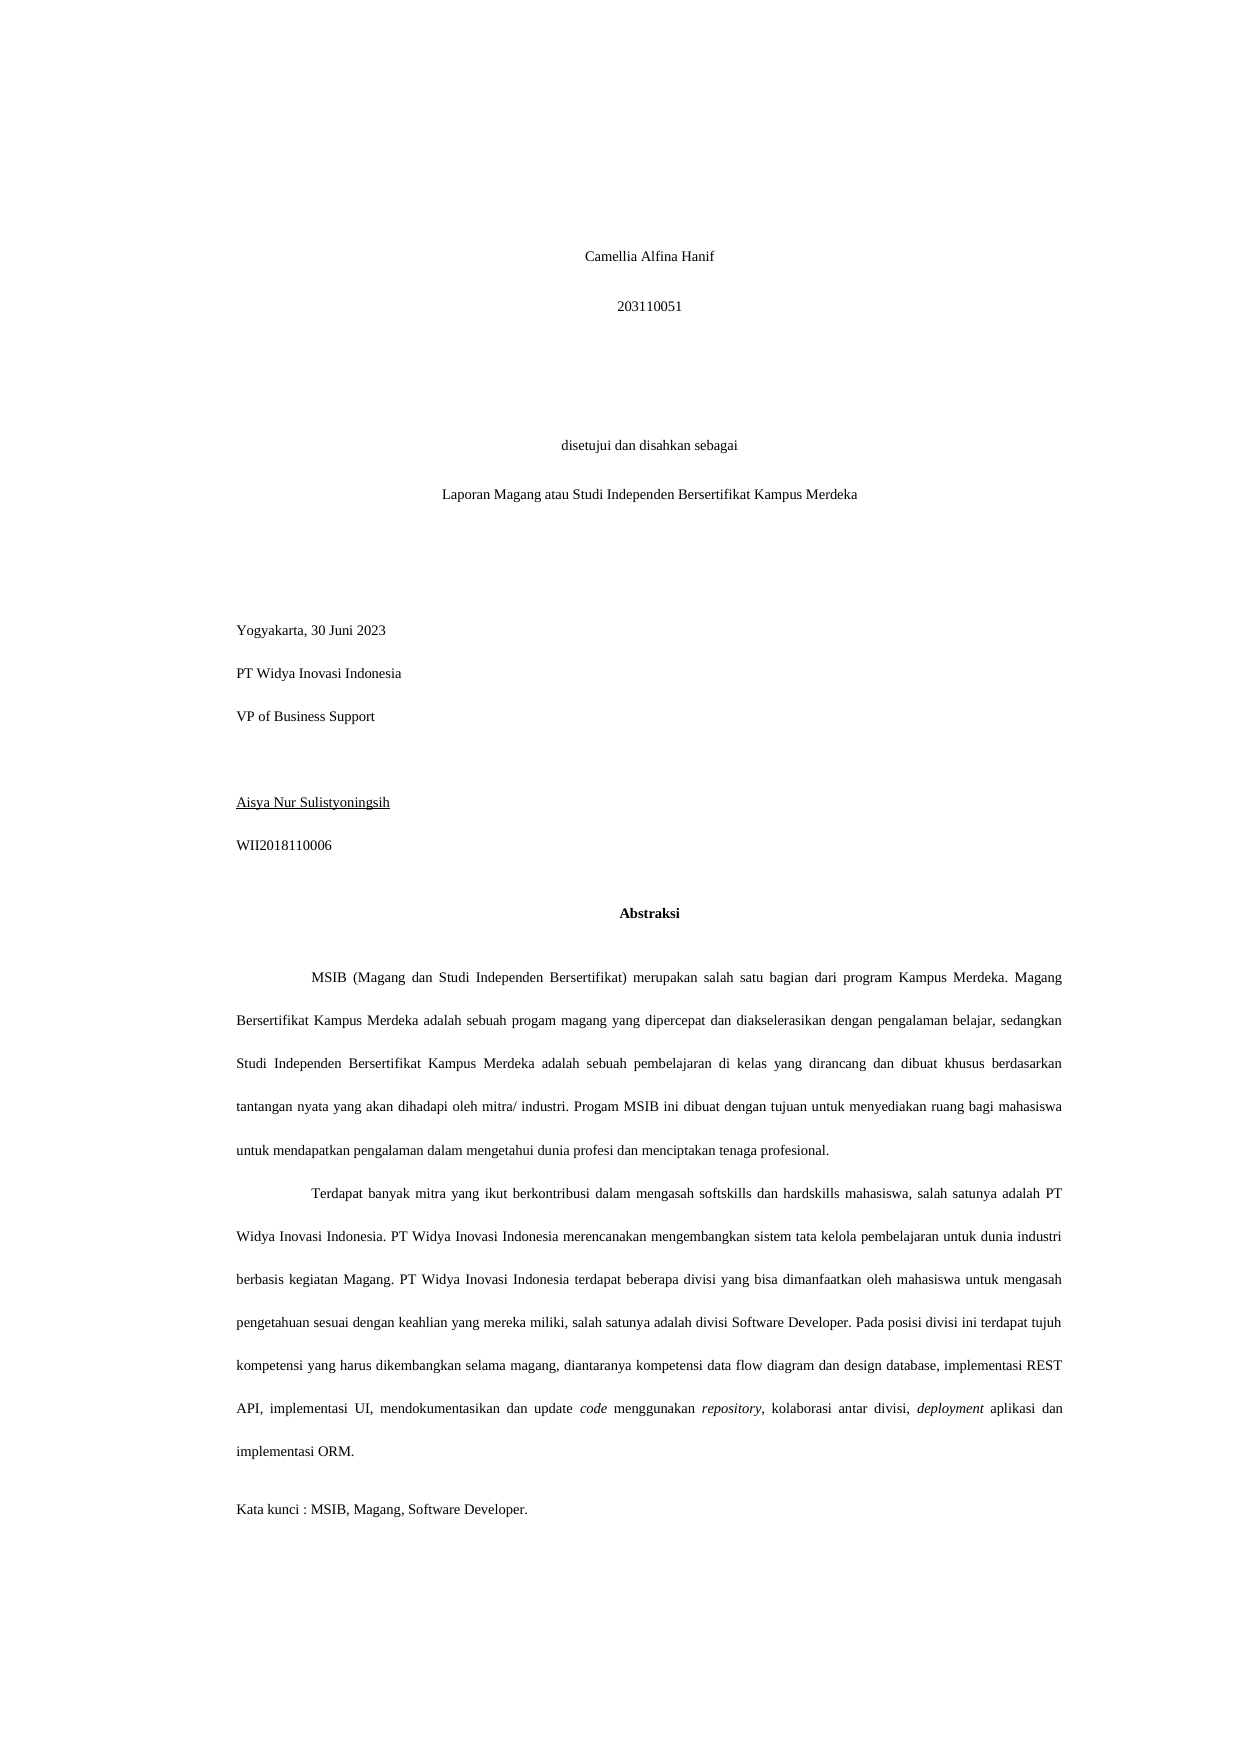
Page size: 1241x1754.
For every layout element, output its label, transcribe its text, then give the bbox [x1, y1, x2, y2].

text WII2018110006 [236, 825, 1063, 854]
text PT Widya Inovasi Indonesia [236, 652, 1063, 681]
text disetujui dan disahkan sebagai [236, 424, 1063, 453]
text 203110051 [236, 286, 1063, 314]
text Aisya Nur Sulistyoningsih [236, 782, 1063, 811]
title Abstraksi [236, 893, 1063, 922]
text Kata kunci : MSIB, Magang, Software Developer. [236, 1489, 1063, 1517]
text Camellia Alfina Hanif [236, 236, 1063, 265]
text VP of Business Support [236, 696, 1063, 724]
text MSIB (Magang dan Studi Independen Bersertifikat) merupakan salah satu bagian dari program Kampus Merdeka. Magang Bersertifikat Kampus Merdeka adalah sebuah progam magang yang dipercepat dan diakselerasikan dengan pengalaman belajar, sedangkan Studi Independen Bersertifikat Kampus Merdeka adalah sebuah pembelajaran di kelas yang dirancang dan dibuat khusus berdasarkan tantangan nyata yang akan dihadapi oleh mitra/ industri. Progam MSIB ini dibuat dengan tujuan untuk menyediakan ruang bagi mahasiswa untuk mendapatkan pengalaman dalam mengetahui dunia profesi dan menciptakan tenaga profesional. [236, 957, 1063, 1158]
text Yogyakarta, 30 Juni 2023 [236, 609, 1063, 638]
text Terdapat banyak mitra yang ikut berkontribusi dalam mengasah softskills dan hardskills mahasiswa, salah satunya adalah PT Widya Inovasi Indonesia. PT Widya Inovasi Indonesia merencanakan mengembangkan sistem tata kelola pembelajaran untuk dunia industri berbasis kegiatan Magang. PT Widya Inovasi Indonesia terdapat beberapa divisi yang bisa dimanfaatkan oleh mahasiswa untuk mengasah pengetahuan sesuai dengan keahlian yang mereka miliki, salah satunya adalah divisi Software Developer. Pada posisi divisi ini terdapat tujuh kompetensi yang harus dikembangkan selama magang, diantaranya kompetensi data flow diagram dan design database, implementasi REST API, implementasi UI, mendokumentasikan dan update code menggunakan repository, kolaborasi antar divisi, deployment aplikasi dan implementasi ORM. [236, 1172, 1063, 1460]
text Laporan Magang atau Studi Independen Bersertifikat Kampus Merdeka [236, 474, 1063, 502]
